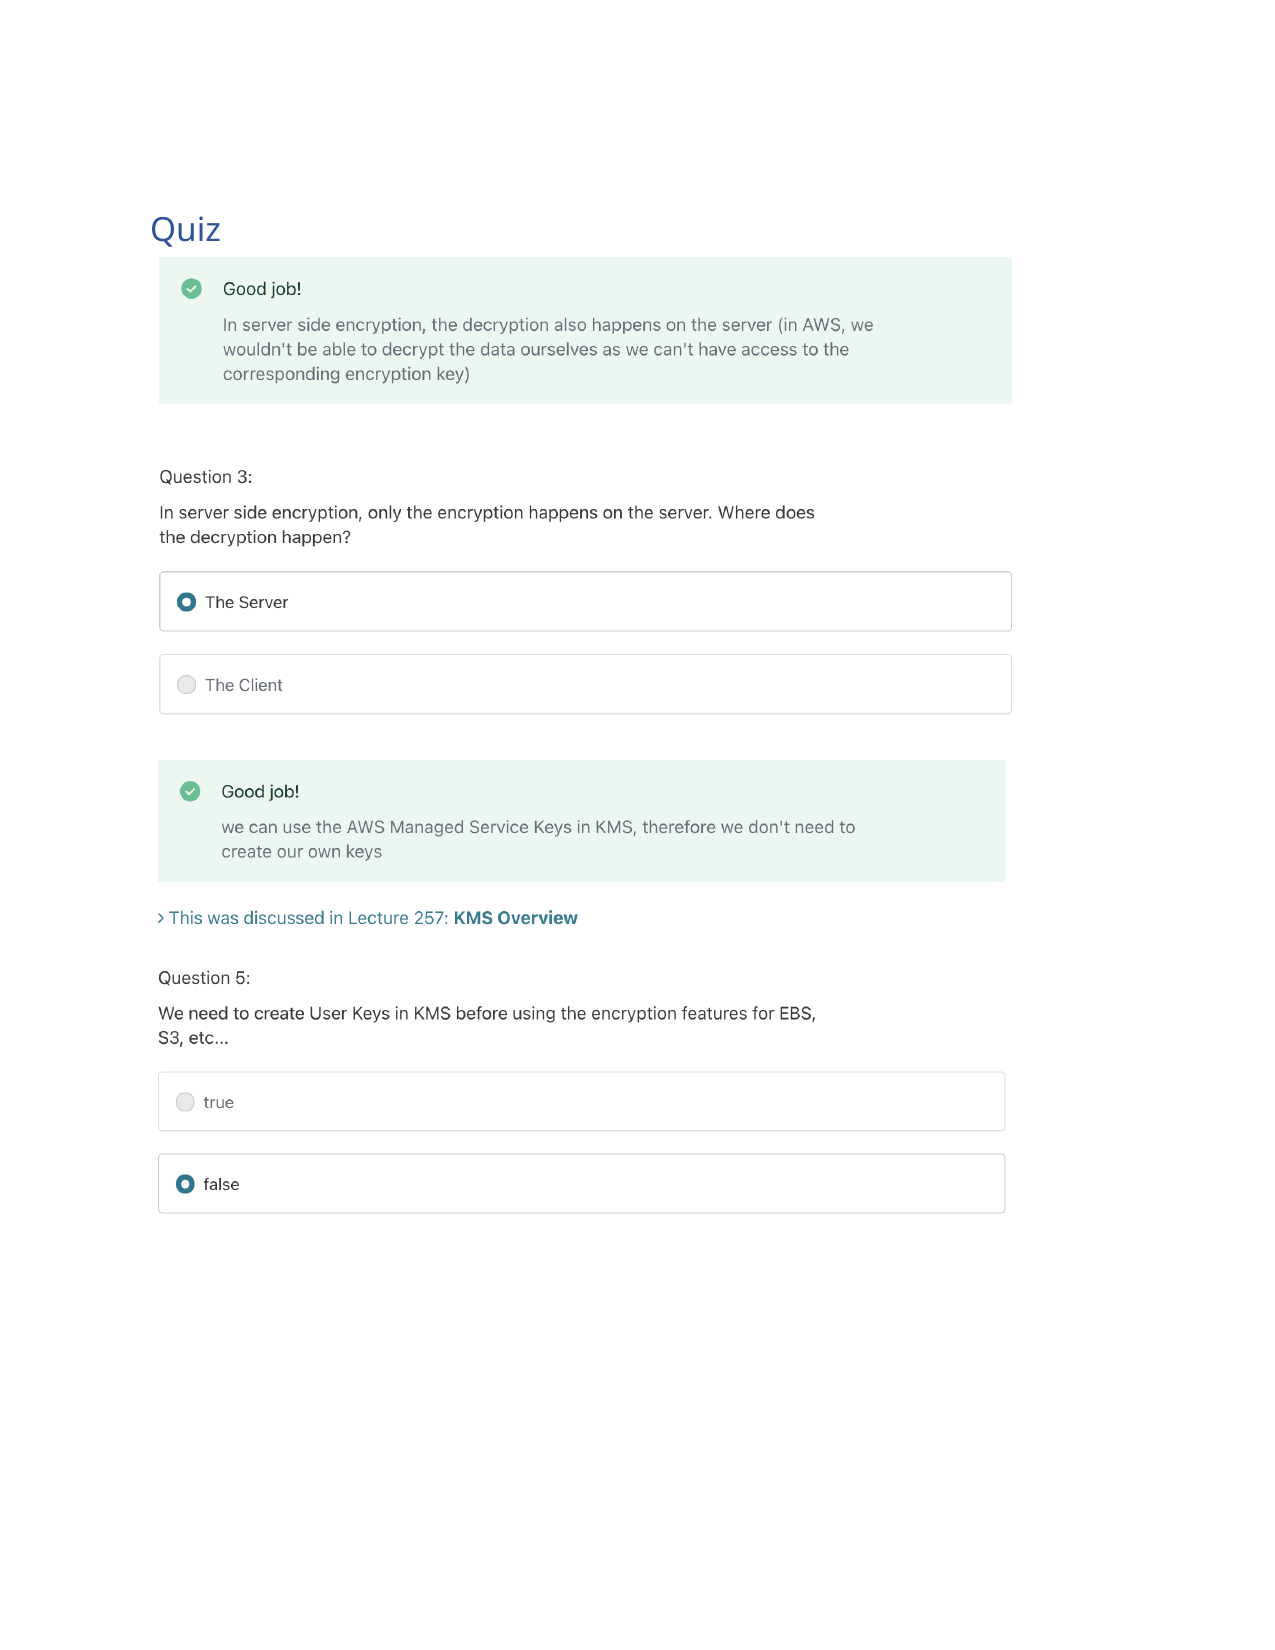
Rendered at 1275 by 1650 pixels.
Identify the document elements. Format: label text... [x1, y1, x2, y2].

picture [150, 251, 1023, 723]
picture [150, 753, 1012, 1222]
subtitle Quiz [150, 206, 1125, 251]
